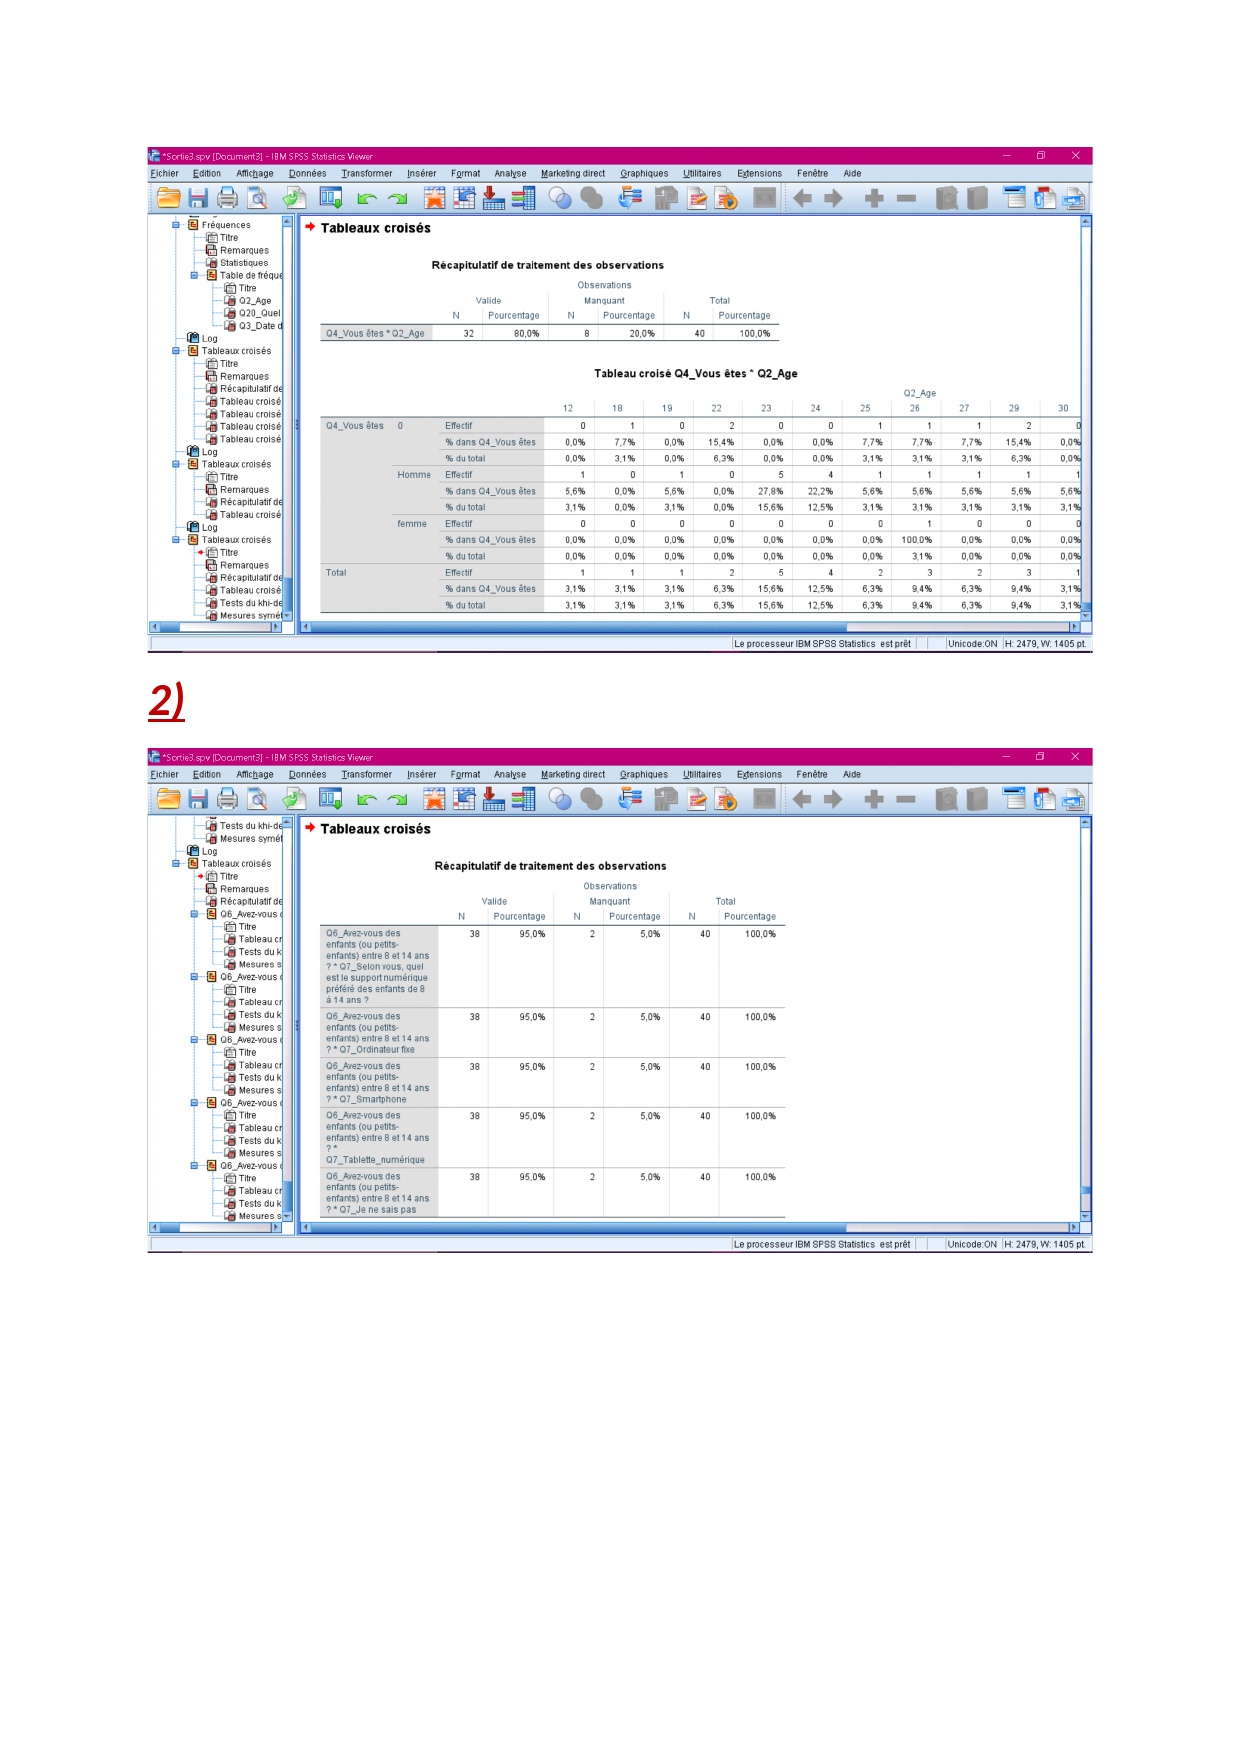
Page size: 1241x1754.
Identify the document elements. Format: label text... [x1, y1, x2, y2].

picture [147, 147, 1093, 653]
picture [147, 748, 1093, 1253]
text 2) [148, 671, 1093, 727]
